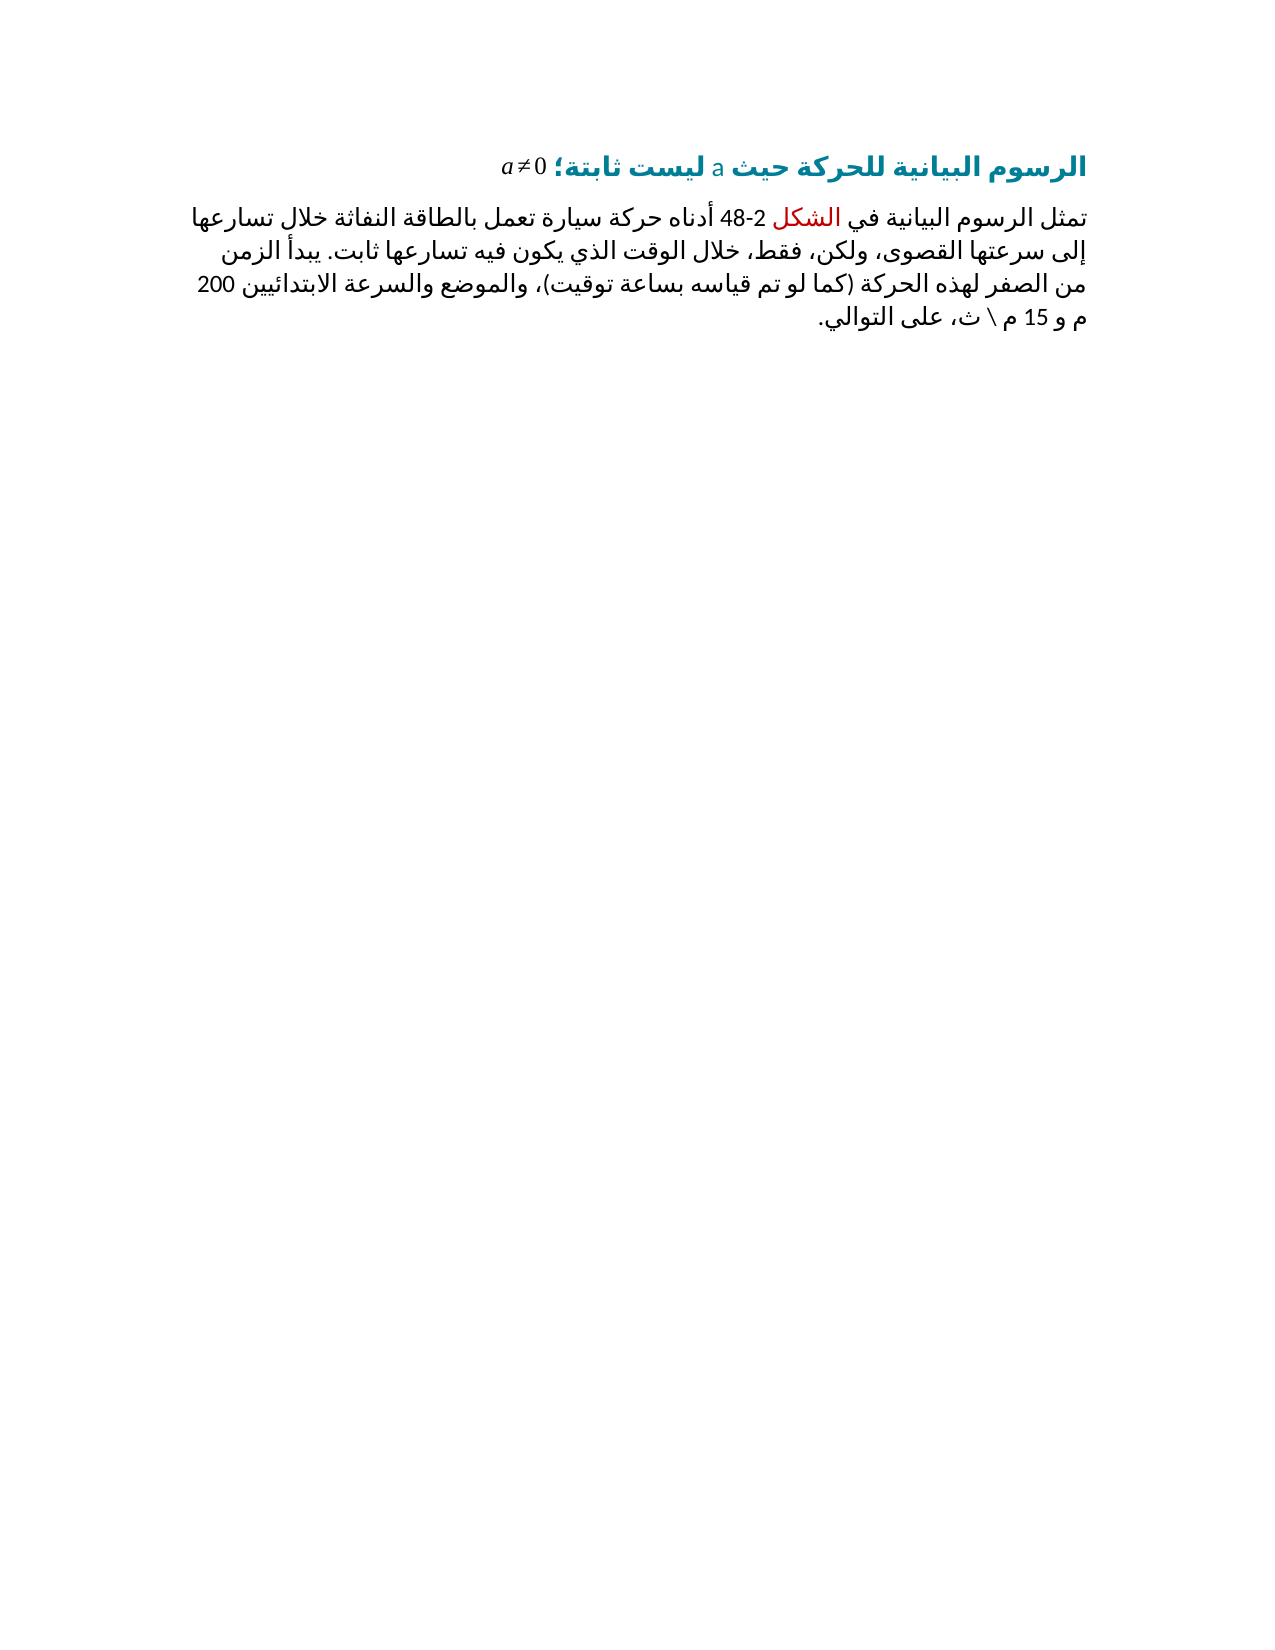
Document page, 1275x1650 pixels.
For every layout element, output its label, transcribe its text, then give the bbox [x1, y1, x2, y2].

text الرسوم البيانية للحركة حيث a ليست ثابتة؛ [187, 150, 1087, 183]
text تمثل الرسوم البيانية في الشكل 2-48 أدناه حركة سيارة تعمل بالطاقة النفاثة خلال تسارعها إلى سرعتها القصوى، ولكن، فقط، خلال الوقت الذي يكون فيه تسارعها ثابت. يبدأ الزمن من الصفر لهذه الحركة (كما لو تم قياسه بساعة توقيت)، والموضع والسرعة الابتدائيين 200 م و 15 م \ ث، على التوالي. [187, 202, 1087, 332]
